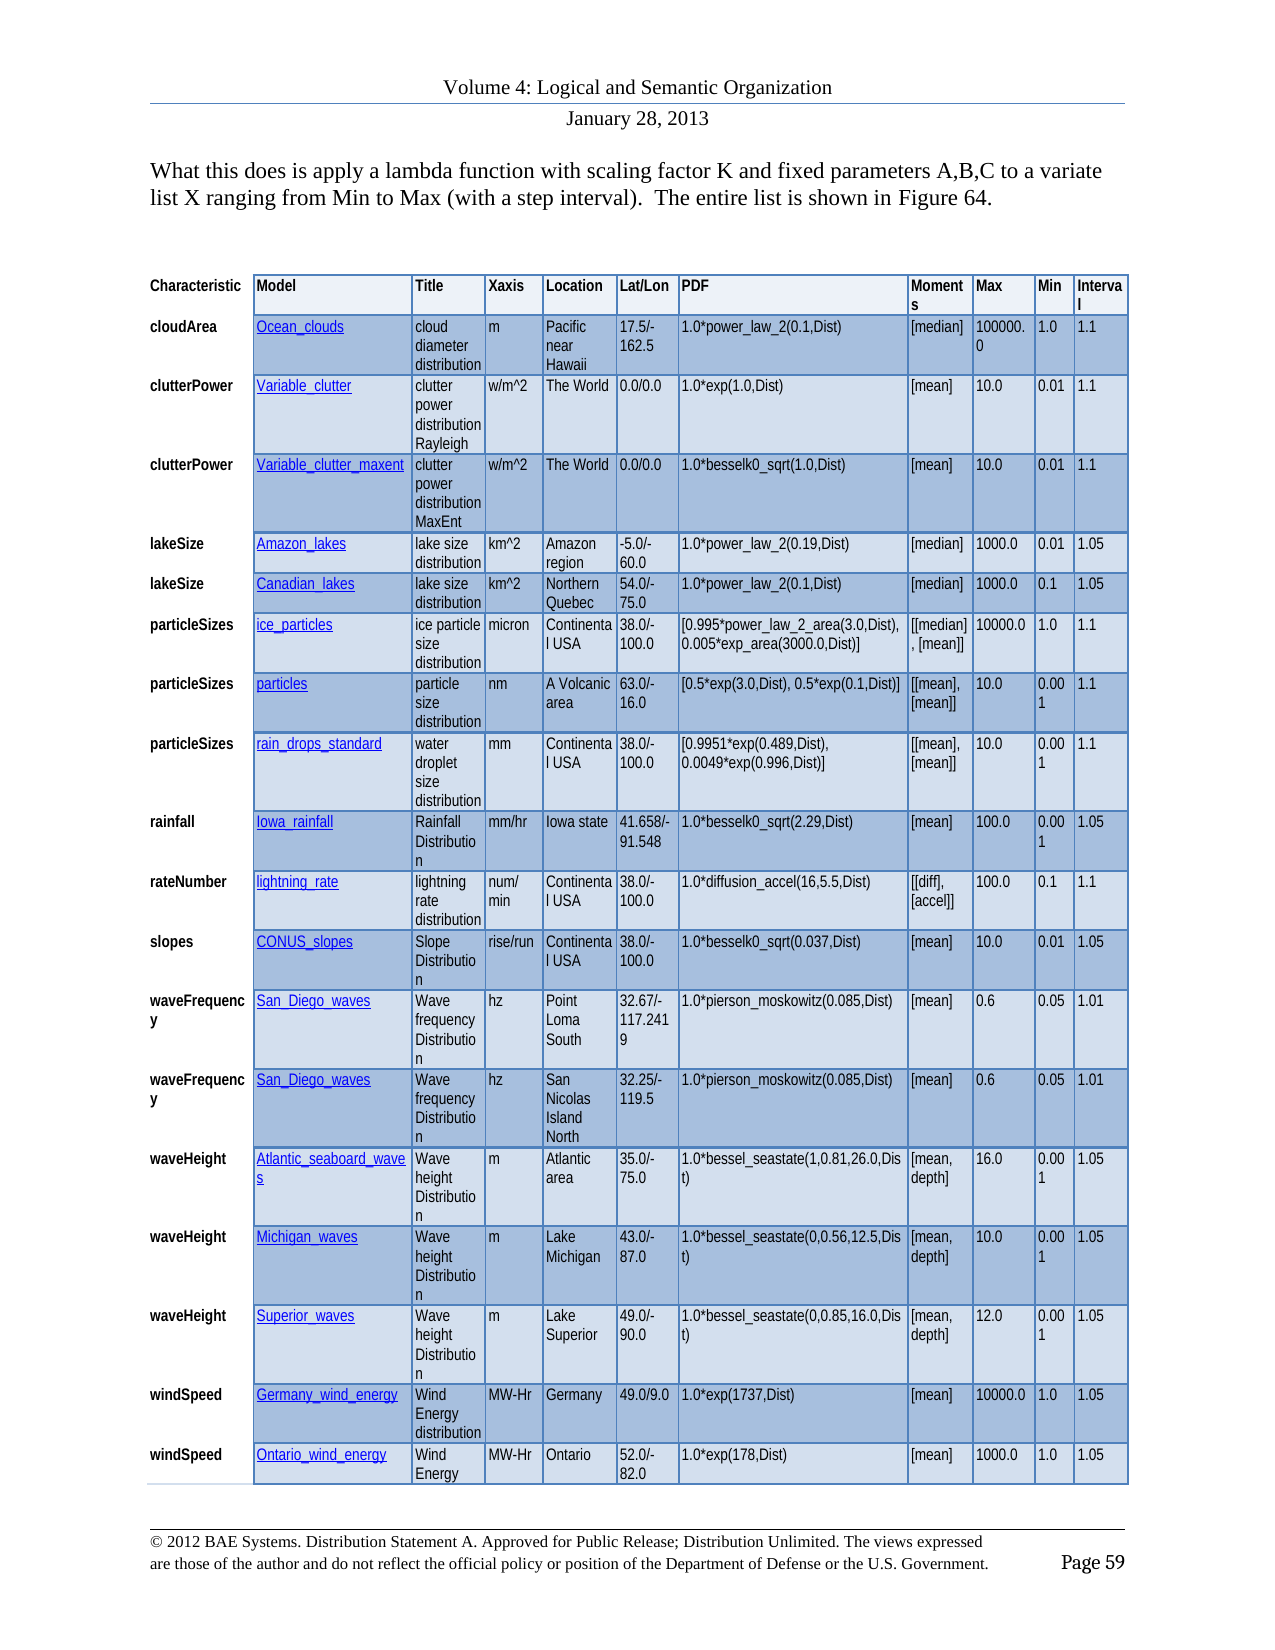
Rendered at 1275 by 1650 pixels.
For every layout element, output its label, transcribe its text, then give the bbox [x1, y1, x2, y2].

table_header Interval [1075, 276, 1127, 314]
table_cell 0.001 [1036, 1149, 1073, 1225]
table_cell 1000.0 [974, 1444, 1034, 1483]
table_cell -5.0/-60.0 [618, 534, 678, 572]
table_cell particleSizes [147, 731, 253, 810]
table_cell [[diff], [accel]] [909, 872, 972, 929]
table_cell Variable_clutter [255, 376, 411, 453]
table_cell m [486, 1149, 542, 1225]
table_cell 10.0 [974, 734, 1034, 810]
table_cell Point Loma South [544, 991, 616, 1068]
table_cell lakeSize [147, 531, 253, 572]
table_cell [mean, depth] [909, 1306, 972, 1383]
table_cell 0.001 [1036, 674, 1074, 731]
table_cell 38.0/-100.0 [618, 614, 678, 672]
table_cell 1.0 [1036, 1385, 1074, 1442]
table_cell clutter power distribution Rayleigh [413, 376, 484, 453]
table_header Title [413, 276, 484, 314]
table_cell m [486, 316, 542, 374]
table_cell Germany_wind_energy [254, 1385, 411, 1442]
table_cell 41.658/-91.548 [617, 812, 678, 870]
table_cell hz [486, 991, 542, 1068]
table_cell Wave frequency Distribution [413, 991, 484, 1068]
table_cell Continental USA [544, 734, 616, 810]
table_cell hz [486, 1070, 542, 1146]
table_cell 1.1 [1075, 734, 1127, 810]
table_cell micron [486, 614, 542, 672]
table_header Model [255, 276, 411, 314]
table_cell 35.0/-75.0 [618, 1149, 678, 1225]
table_cell 1.1 [1075, 376, 1127, 453]
table_cell Amazon_lakes [255, 534, 411, 572]
table_cell [mean] [909, 1444, 972, 1483]
table_cell particles [254, 674, 411, 731]
table_cell [mean] [909, 1385, 972, 1442]
table_cell windSpeed [147, 1383, 253, 1442]
table_cell m [486, 1227, 542, 1304]
table_cell ice particle size distribution [413, 614, 484, 672]
table_cell windSpeed [147, 1442, 253, 1483]
table_cell 32.67/-117.2419 [618, 991, 678, 1068]
table_cell 52.0/-82.0 [618, 1444, 678, 1483]
table_cell [mean, depth] [909, 1227, 972, 1304]
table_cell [413, 1444, 484, 1483]
table_cell [[mean], [mean]] [909, 734, 972, 810]
table_cell [[median], [mean]] [909, 614, 972, 672]
table_cell 10.0 [974, 376, 1034, 453]
table_cell rainfall [147, 810, 253, 870]
table_cell Iowa state [544, 812, 616, 870]
table_cell Ontario [544, 1444, 616, 1483]
table_cell 10000.0 [974, 1385, 1034, 1442]
table_cell 1.0*bessel_seastate(0,0.85,16.0,Dist) [680, 1306, 907, 1383]
table_cell San_Diego_waves [254, 1070, 411, 1146]
table_cell San_Diego_waves [255, 991, 411, 1068]
table_cell MW-Hr [486, 1385, 542, 1442]
table_cell The World [544, 376, 616, 453]
table_cell [mean, depth] [909, 1149, 972, 1225]
table_cell Wave height Distribution [413, 1227, 485, 1304]
table_cell clutterPower [147, 374, 253, 453]
table_cell lake size distribution [413, 574, 485, 612]
table_cell 16.0 [974, 1149, 1034, 1225]
table_cell 1.05 [1075, 574, 1127, 612]
table_cell rain_drops_standard [255, 734, 411, 810]
table_cell waveFrequency [147, 989, 253, 1068]
table_cell 0.01 [1036, 455, 1074, 531]
table_cell 10000.0 [974, 614, 1034, 672]
table_cell 10.0 [974, 931, 1034, 989]
table_cell Continental USA [544, 931, 616, 989]
table_cell 12.0 [974, 1306, 1034, 1383]
table_header Min [1036, 276, 1073, 314]
table_cell waveHeight [147, 1304, 253, 1383]
table_cell Superior_waves [255, 1306, 411, 1383]
table_cell 1.0*bessel_seastate(1,0.81,26.0,Dist) [680, 1149, 907, 1225]
table_cell 0.05 [1036, 991, 1073, 1068]
table_cell 1.05 [1075, 1444, 1127, 1483]
table_cell 1.0*exp(178,Dist) [680, 1444, 907, 1483]
table_cell 1.05 [1075, 931, 1127, 989]
table_cell 0.05 [1036, 1070, 1074, 1146]
table_cell Continental USA [544, 872, 616, 929]
table_cell mm/hr [486, 812, 542, 870]
table_cell water droplet size distribution [413, 734, 484, 810]
table_cell 100000.0 [974, 316, 1034, 374]
table_cell [mean] [909, 376, 972, 453]
table_cell Amazon region [544, 534, 616, 572]
table_cell 1.1 [1075, 674, 1127, 731]
table_cell particle size distribution [413, 674, 485, 731]
table_cell waveHeight [147, 1225, 253, 1304]
table_cell 43.0/-87.0 [617, 1227, 678, 1304]
table_cell waveHeight [147, 1146, 253, 1225]
table_cell 1.0 [1036, 1444, 1073, 1483]
table_cell cloudArea [147, 314, 253, 374]
table_cell Wave frequency Distribution [413, 1070, 485, 1146]
table_header PDF [680, 276, 907, 314]
table_cell 0.01 [1036, 931, 1074, 989]
table_cell 1.0*pierson_moskowitz(0.085,Dist) [679, 1070, 907, 1146]
table_cell [median] [909, 534, 972, 572]
table_cell [median] [909, 316, 972, 374]
table_cell 1.01 [1075, 991, 1127, 1068]
table_cell clutter power distribution MaxEnt [413, 455, 485, 531]
table_cell 0.0/0.0 [617, 455, 678, 531]
table_cell rise/run [486, 931, 542, 989]
table_cell [mean] [909, 931, 972, 989]
table_cell 1.0*power_law_2(0.1,Dist) [679, 574, 907, 612]
table_cell 0.001 [1036, 1227, 1074, 1304]
table_cell 0.1 [1036, 872, 1073, 929]
table_cell Atlantic area [544, 1149, 616, 1225]
table_cell [median] [909, 574, 972, 612]
table_header Xaxis [486, 276, 542, 314]
table_cell Pacific near Hawaii [544, 316, 616, 374]
table_cell 1.0*diffusion_accel(16,5.5,Dist) [680, 872, 907, 929]
table_cell Wind Energy distribution [413, 1385, 485, 1442]
table_cell Slope Distribution [413, 931, 485, 989]
table_cell [mean] [909, 991, 972, 1068]
table_header Characteristic [147, 274, 253, 314]
table_cell [mean] [909, 1070, 972, 1146]
table_cell 1.1 [1075, 455, 1127, 531]
table_cell Wave height Distribution [413, 1149, 484, 1225]
table_cell 1.1 [1075, 614, 1127, 672]
table_cell 1.0*power_law_2(0.19,Dist) [680, 534, 907, 572]
table_cell 100.0 [974, 812, 1034, 870]
table_cell 0.001 [1036, 812, 1074, 870]
table_cell 1.01 [1075, 1070, 1127, 1146]
table_cell 1.1 [1075, 872, 1127, 929]
table_cell 100.0 [974, 872, 1034, 929]
table_cell Lake Michigan [544, 1227, 616, 1304]
table_cell 38.0/-100.0 [617, 931, 678, 989]
table_cell 0.01 [1036, 376, 1073, 453]
table_cell mm [486, 734, 542, 810]
table_cell 1.05 [1075, 1149, 1127, 1225]
table_cell MW-Hr [486, 1444, 542, 1483]
table_cell CONUS_slopes [254, 931, 411, 989]
table_cell 0.01 [1036, 534, 1073, 572]
table_cell 49.0/9.0 [617, 1385, 678, 1442]
table_header Max [974, 276, 1034, 314]
table_cell 0.001 [1036, 1306, 1073, 1383]
table_cell particleSizes [147, 672, 253, 731]
table_cell Ontario_wind_energy [255, 1444, 411, 1483]
table_cell km^2 [486, 574, 542, 612]
table_cell 1.05 [1075, 1385, 1127, 1442]
table_cell 1.0*exp(1.0,Dist) [680, 376, 907, 453]
table_cell 1.0*power_law_2(0.1,Dist) [679, 316, 907, 374]
table_cell Wave height Distribution [413, 1306, 484, 1383]
table_cell waveFrequency [147, 1068, 253, 1146]
table_cell 0.6 [974, 1070, 1034, 1146]
text What this does is apply a lambda function with scaling factor K and fixed parameters A,B,C to a variate list X ranging from Min to Max (with a step interval). The entire list is shown in Figure 64. [150, 157, 1125, 210]
table_cell Rainfall Distribution [413, 812, 485, 870]
table_cell slopes [147, 929, 253, 989]
table_cell 1000.0 [974, 574, 1034, 612]
table_cell Iowa_rainfall [254, 812, 411, 870]
table_cell The World [544, 455, 616, 531]
table_cell 0.1 [1036, 574, 1074, 612]
table_cell Germany [544, 1385, 616, 1442]
table_cell 38.0/-100.0 [618, 872, 678, 929]
table_cell Ocean_clouds [254, 316, 411, 374]
table_cell 1.0 [1036, 316, 1074, 374]
table_cell Variable_clutter_maxent [254, 455, 411, 531]
table_cell w/m^2 [486, 376, 542, 453]
table_cell w/m^2 [486, 455, 542, 531]
table_cell 1.0*besselk0_sqrt(2.29,Dist) [679, 812, 907, 870]
table_cell 0.0/0.0 [618, 376, 678, 453]
table_cell cloud diameter distribution [413, 316, 485, 374]
table_cell 1.1 [1075, 316, 1127, 374]
table_cell 1.0 [1036, 614, 1073, 672]
table_cell 1.0*bessel_seastate(0,0.56,12.5,Dist) [679, 1227, 907, 1304]
table_cell 0.6 [974, 991, 1034, 1068]
table_header Moments [909, 276, 972, 314]
table_cell particleSizes [147, 612, 253, 672]
table_cell 10.0 [974, 1227, 1034, 1304]
table_cell lakeSize [147, 572, 253, 612]
table_cell km^2 [486, 534, 542, 572]
table_header Lat/Lon [618, 276, 678, 314]
table_header Location [544, 276, 616, 314]
table_cell m [486, 1306, 542, 1383]
table_cell 1.05 [1075, 1227, 1127, 1304]
table_cell 1.05 [1075, 534, 1127, 572]
table_cell [[mean], [mean]] [909, 674, 972, 731]
table_cell lightning rate distribution [413, 872, 484, 929]
table_cell 32.25/-119.5 [617, 1070, 678, 1146]
table_cell Atlantic_seaboard_waves [255, 1149, 411, 1225]
table_cell [mean] [909, 455, 972, 531]
table_cell lightning_rate [255, 872, 411, 929]
table_cell 1.0*besselk0_sqrt(1.0,Dist) [679, 455, 907, 531]
table_cell Michigan_waves [254, 1227, 411, 1304]
table_cell 1.0*exp(1737,Dist) [679, 1385, 907, 1442]
table_cell 54.0/-75.0 [617, 574, 678, 612]
table_cell 49.0/-90.0 [618, 1306, 678, 1383]
table_cell 1.05 [1075, 812, 1127, 870]
table_cell [0.5*exp(3.0,Dist), 0.5*exp(0.1,Dist)] [679, 674, 907, 731]
table_cell clutterPower [147, 453, 253, 531]
table_cell [0.9951*exp(0.489,Dist), 0.0049*exp(0.996,Dist)] [680, 734, 907, 810]
table_cell rateNumber [147, 870, 253, 929]
table_cell [0.995*power_law_2_area(3.0,Dist), 0.005*exp_area(3000.0,Dist)] [680, 614, 907, 672]
table_cell Continental USA [544, 614, 616, 672]
table_cell num/min [486, 872, 542, 929]
table_cell nm [486, 674, 542, 731]
table_cell 10.0 [974, 455, 1034, 531]
table_cell 0.001 [1036, 734, 1073, 810]
table_cell lake size distribution [413, 534, 484, 572]
table_cell 1.0*pierson_moskowitz(0.085,Dist) [680, 991, 907, 1068]
table_cell A Volcanic area [544, 674, 616, 731]
table_cell 63.0/-16.0 [617, 674, 678, 731]
table_cell 17.5/-162.5 [617, 316, 678, 374]
table_cell [mean] [909, 812, 972, 870]
table_cell 38.0/-100.0 [618, 734, 678, 810]
table_cell Canadian_lakes [254, 574, 411, 612]
table_cell 1000.0 [974, 534, 1034, 572]
table_cell ice_particles [255, 614, 411, 672]
table_cell Northern Quebec [544, 574, 616, 612]
table_cell 1.0*besselk0_sqrt(0.037,Dist) [679, 931, 907, 989]
table_cell 10.0 [974, 674, 1034, 731]
table_cell San Nicolas Island North [544, 1070, 616, 1146]
table_cell 1.05 [1075, 1306, 1127, 1383]
table_cell Lake Superior [544, 1306, 616, 1383]
